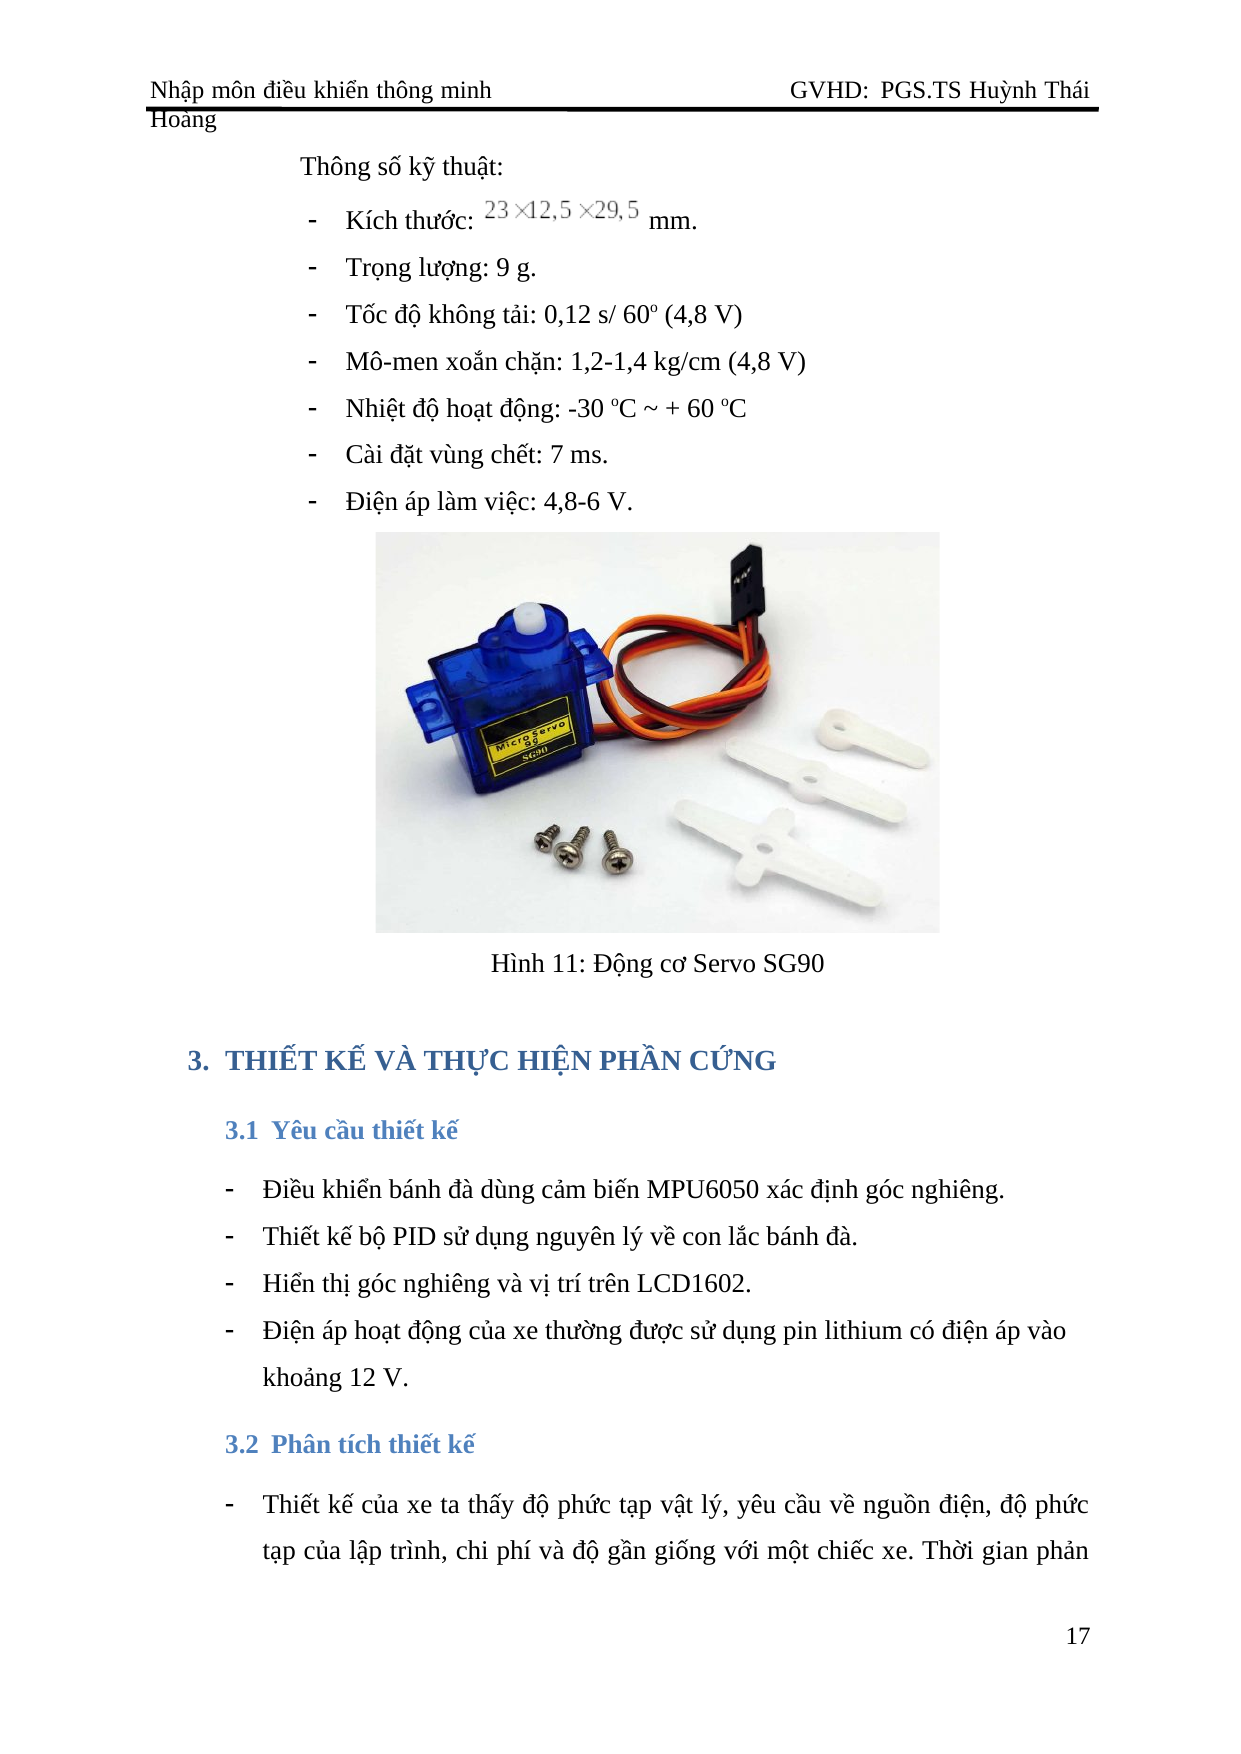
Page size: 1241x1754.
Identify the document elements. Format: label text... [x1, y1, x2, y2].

list Trọng lượng: 9 g. [308, 251, 1090, 282]
subtitle Phân tích thiết kế [225, 1428, 1090, 1460]
list Thiết kế bộ PID sử dụng nguyên lý về con lắc bánh đà. [225, 1221, 1090, 1252]
list Cài đặt vùng chết: 7 ms. [308, 438, 1090, 470]
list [225, 1488, 1090, 1566]
picture [375, 532, 940, 933]
subtitle Yêu cầu thiết kế [225, 1114, 1090, 1146]
subtitle THIẾT KẾ VÀ THỰC HIỆN PHẦN CỨNG [187, 1043, 1090, 1077]
list Nhiệt độ hoạt động: -30 oC ~ + 60 oC [308, 392, 1090, 423]
list Thông số kỹ thuật: [300, 150, 1090, 181]
list Mô-men xoắn chặn: 1,2-1,4 kg/cm (4,8 V) [308, 345, 1090, 376]
list Tốc độ không tải: 0,12 s/ 60o (4,8 V) [308, 298, 1090, 329]
list Điện áp làm việc: 4,8-6 V. [308, 485, 1090, 517]
list Điện áp hoạt động của xe thường được sử dụng pin lithium có điện áp vào khoảng 12 V. [225, 1314, 1090, 1392]
list Điều khiển bánh đà dùng cảm biến MPU6050 xác định góc nghiêng. [225, 1174, 1090, 1205]
list Kích thước: mm. [308, 197, 1090, 235]
list Hình 11: Động cơ Servo SG90 [225, 947, 1090, 978]
list Hiển thị góc nghiêng và vị trí trên LCD1602. [225, 1267, 1090, 1299]
